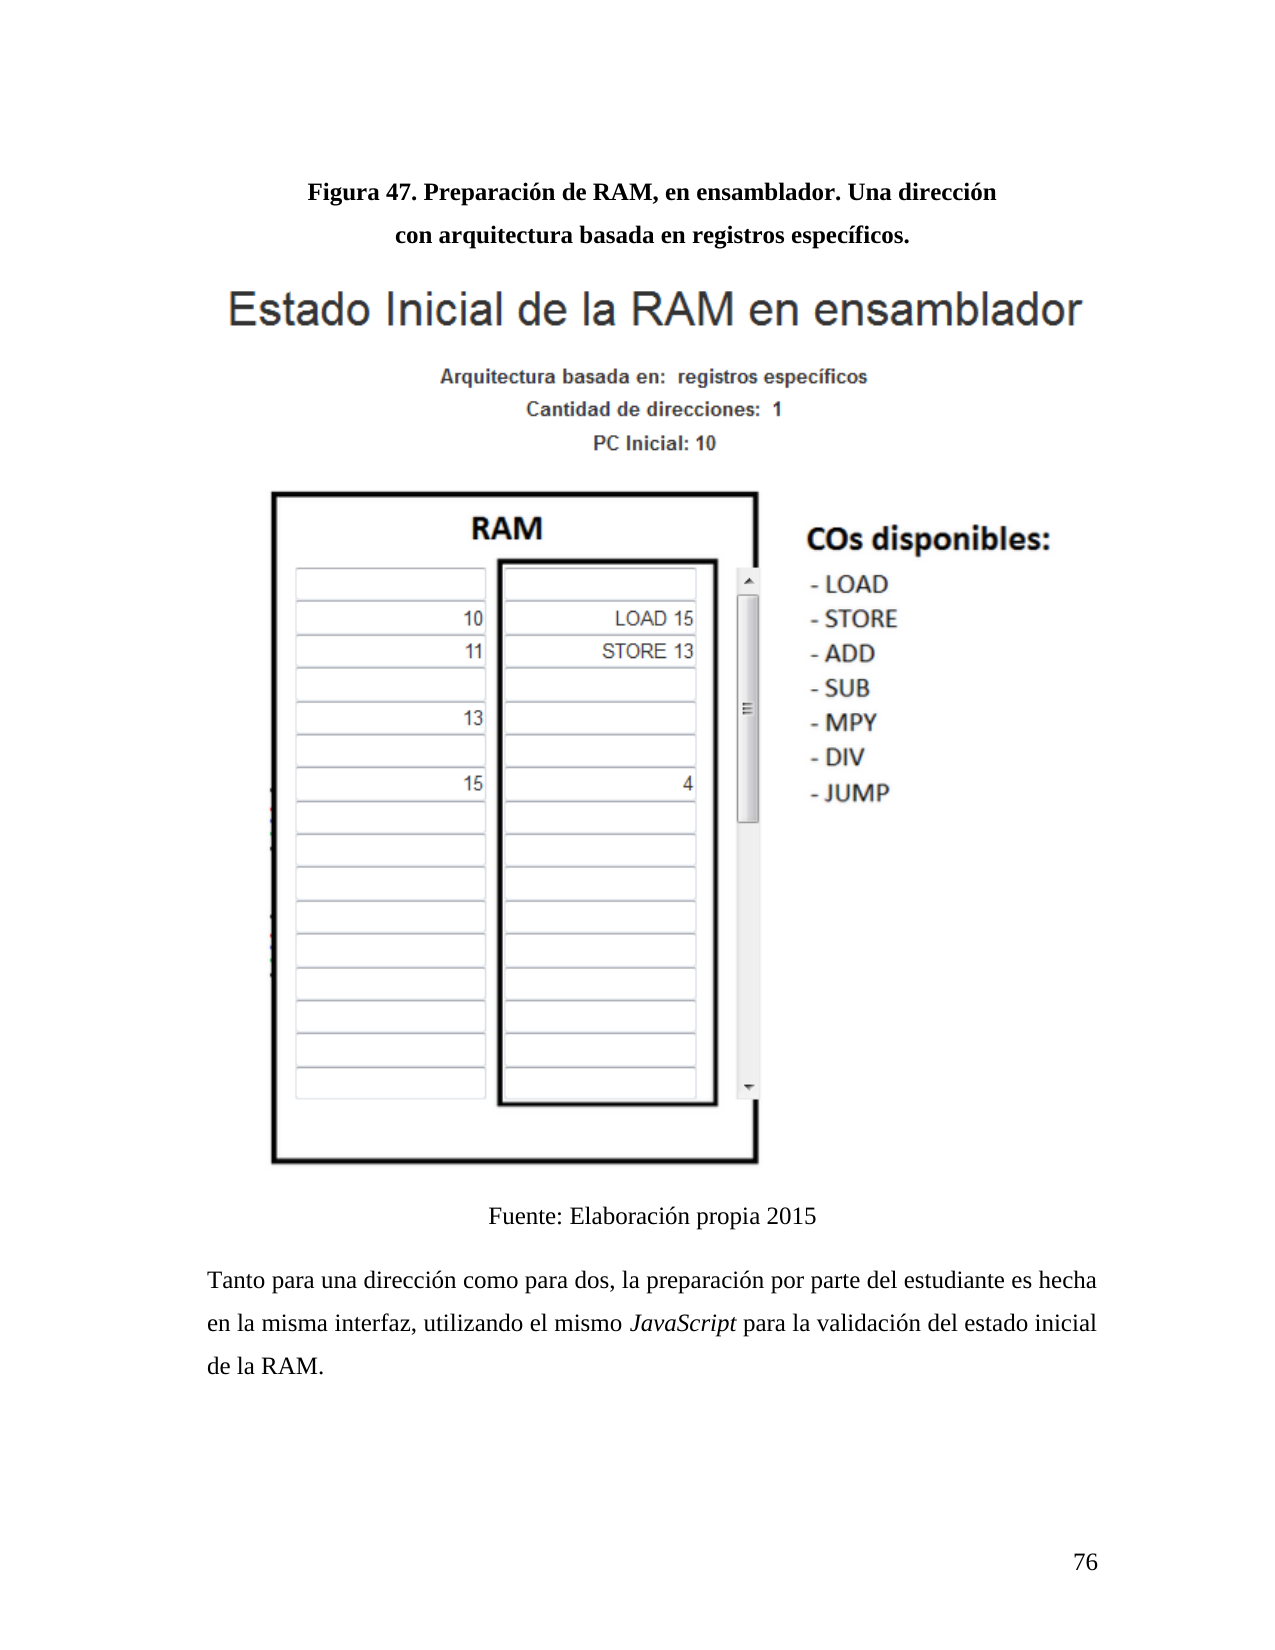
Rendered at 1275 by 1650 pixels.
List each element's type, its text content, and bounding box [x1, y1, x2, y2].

text con arquitectura basada en registros específicos. [207, 220, 1098, 249]
text Figura 47. Preparación de RAM, en ensamblador. Una dirección [207, 177, 1098, 206]
text Fuente: Elaboración propia 2015 [207, 1201, 1098, 1229]
picture [208, 263, 1097, 1187]
text Tanto para una dirección como para dos, la preparación por parte del estudiante es hecha en la misma interfaz, utilizando el mismo JavaScript para la validación del estado inicial de la RAM. [207, 1265, 1098, 1380]
